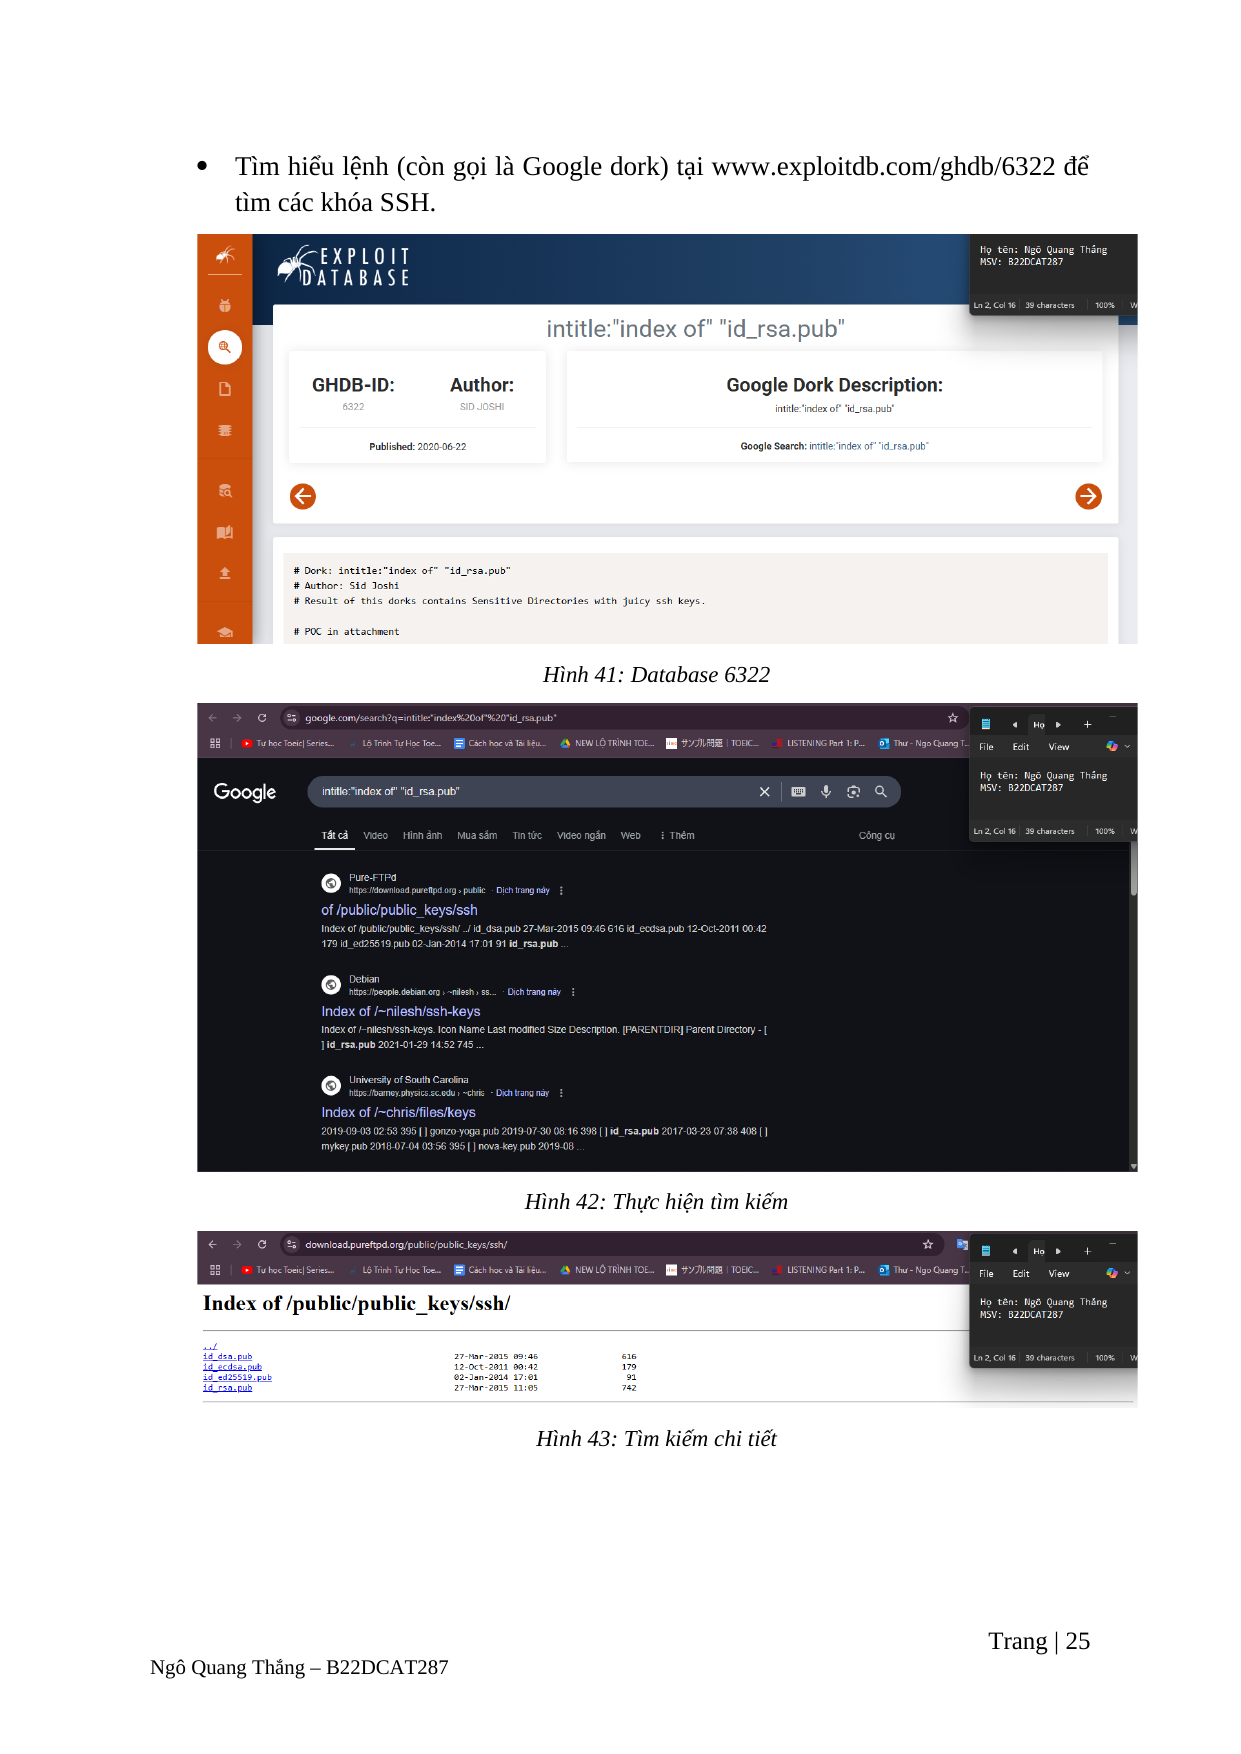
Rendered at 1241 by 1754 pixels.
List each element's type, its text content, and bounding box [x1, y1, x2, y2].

picture [197, 1231, 1138, 1408]
text Hình 42: Thực hiện tìm kiếm [225, 1188, 1090, 1215]
list Tìm hiểu lệnh (còn gọi là Google dork) tại www.exploitdb.com/ghdb/6322 để tìm các khóa SSH. [197, 150, 1090, 217]
text Hình 43: Tìm kiếm chi tiết [225, 1424, 1090, 1451]
picture [197, 234, 1138, 644]
picture [197, 703, 1138, 1172]
text Hình 41: Database 6322 [225, 661, 1090, 687]
